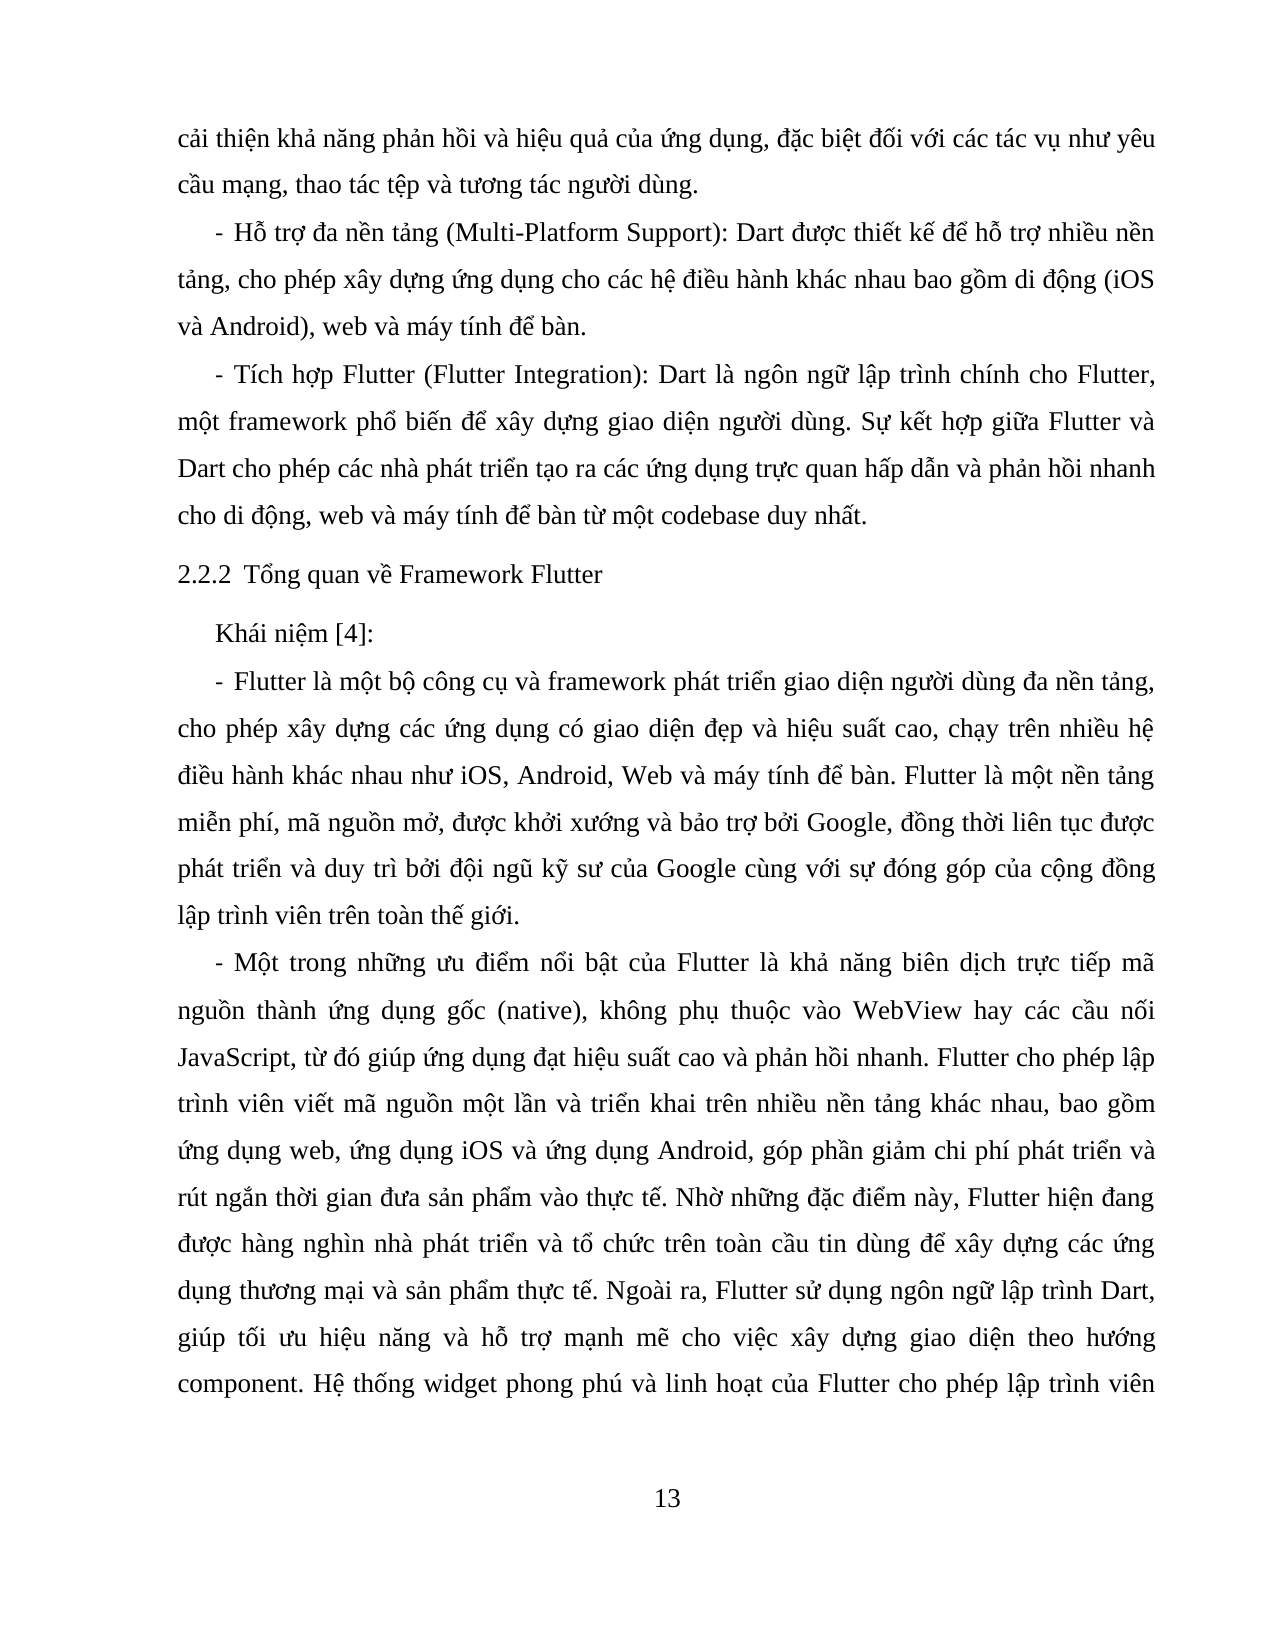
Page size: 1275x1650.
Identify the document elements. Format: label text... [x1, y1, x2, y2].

text Khái niệm [4]: [177, 617, 1157, 648]
text Flutter là một bộ công cụ và framework phát triển giao diện người dùng đa nền tảng, cho phép xây dựng các ứng dụng có giao diện đẹp và hiệu suất cao, chạy trên nhiều hệ điều hành khác nhau như iOS, Android, Web và máy tính để bàn. Flutter là một nền tảng miễn phí, mã nguồn mở, được khởi xướng và bảo trợ bởi Google, đồng thời liên tục được phát triển và duy trì bởi đội ngũ kỹ sư của Google cùng với sự đóng góp của cộng đồng lập trình viên trên toàn thế giới. [177, 664, 1157, 930]
text Tích hợp Flutter (Flutter Integration): Dart là ngôn ngữ lập trình chính cho Flutter, một framework phổ biến để xây dựng giao diện người dùng. Sự kết hợp giữa Flutter và Dart cho phép các nhà phát triển tạo ra các ứng dụng trực quan hấp dẫn và phản hồi nhanh cho di động, web và máy tính để bàn từ một codebase duy nhất. [177, 357, 1157, 530]
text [177, 122, 1157, 199]
subtitle Tổng quan về Framework Flutter [177, 558, 1157, 589]
text Hỗ trợ đa nền tảng (Multi-Platform Support): Dart được thiết kế để hỗ trợ nhiều nền tảng, cho phép xây dựng ứng dụng cho các hệ điều hành khác nhau bao gồm di động (iOS và Android), web và máy tính để bàn. [177, 215, 1157, 341]
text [177, 946, 1157, 1399]
